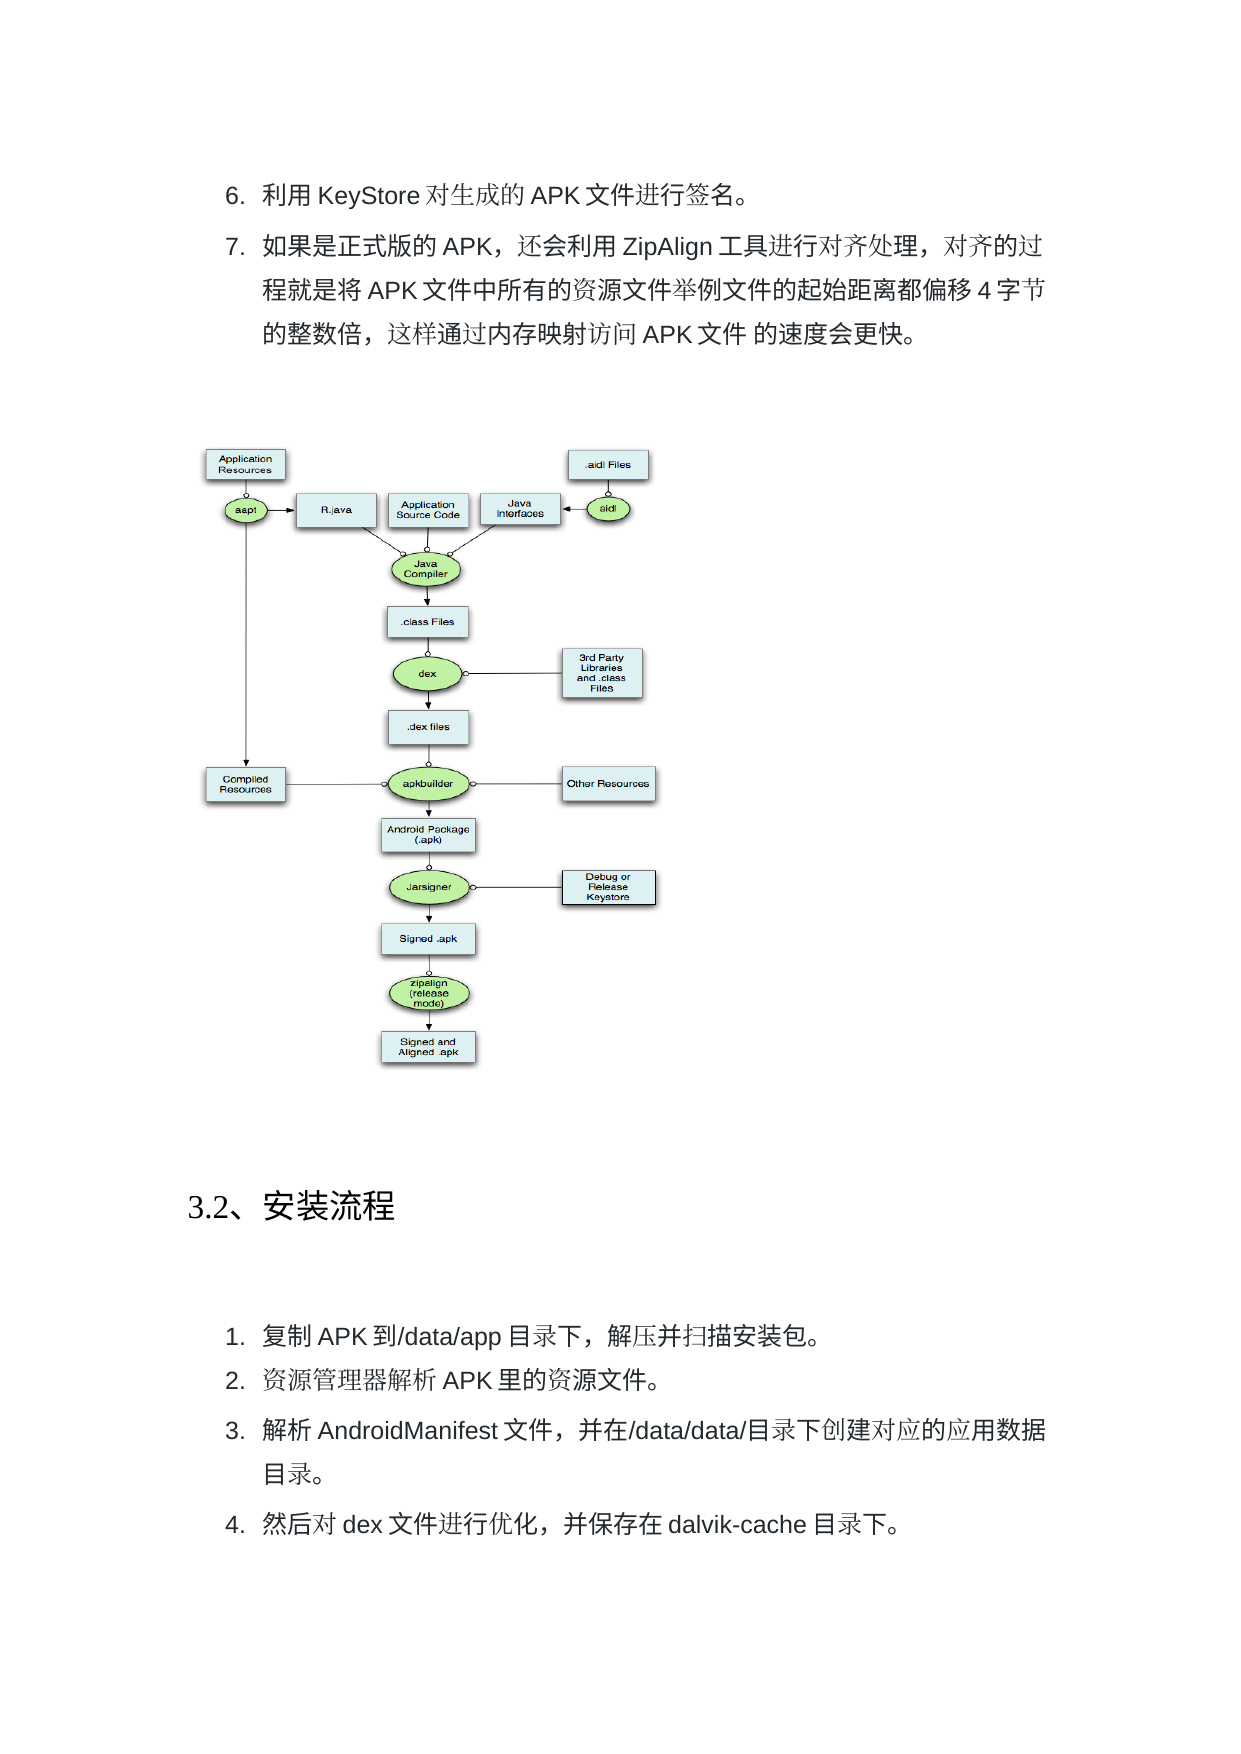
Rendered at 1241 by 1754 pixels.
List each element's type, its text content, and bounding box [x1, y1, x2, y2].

subtitle 3.2、安装流程 [187, 1160, 1053, 1248]
list 解析AndroidManifest文件，并在/data/data/目录下创建对应的应用数据目录。 [225, 1407, 1053, 1495]
list 复制APK到/data/app目录下，解压并扫描安装包。 [225, 1312, 1053, 1356]
list 如果是正式版的APK，还会利用ZipAlign工具进行对齐处理，对齐的过程就是将APK文件中所有的资源文件举例文件的起始距离都偏移4字节的整数倍，这样通过内存映射访问APK文件 的速度会更快。 [225, 222, 1053, 354]
list 然后对dex文件进行优化，并保存在dalvik-cache目录下。 [225, 1501, 1053, 1545]
list 资源管理器解析APK里的资源文件。 [225, 1356, 1053, 1400]
list 利用KeyStore对生成的APK文件进行签名。 [225, 172, 1053, 216]
picture [187, 437, 673, 1079]
